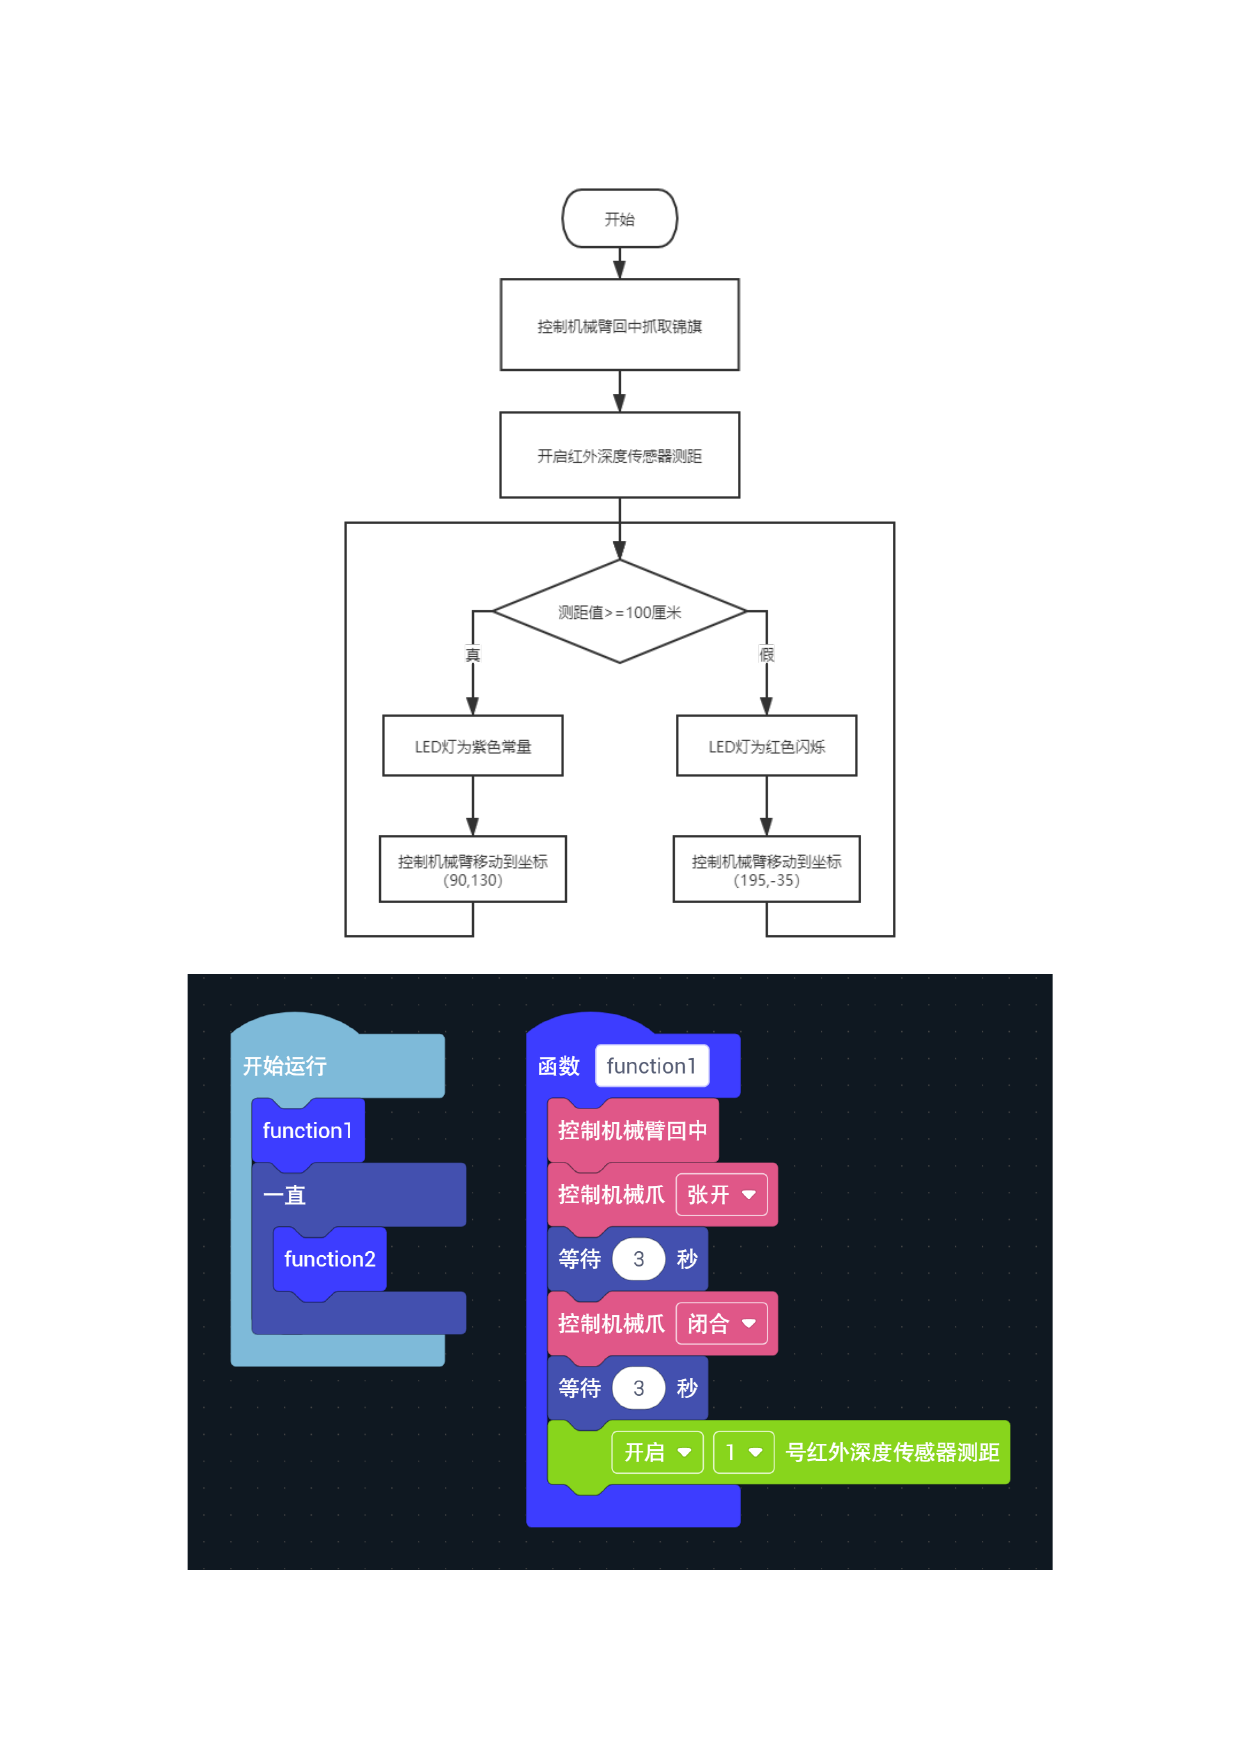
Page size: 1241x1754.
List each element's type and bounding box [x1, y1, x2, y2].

picture [317, 162, 923, 965]
picture [187, 974, 1053, 1570]
